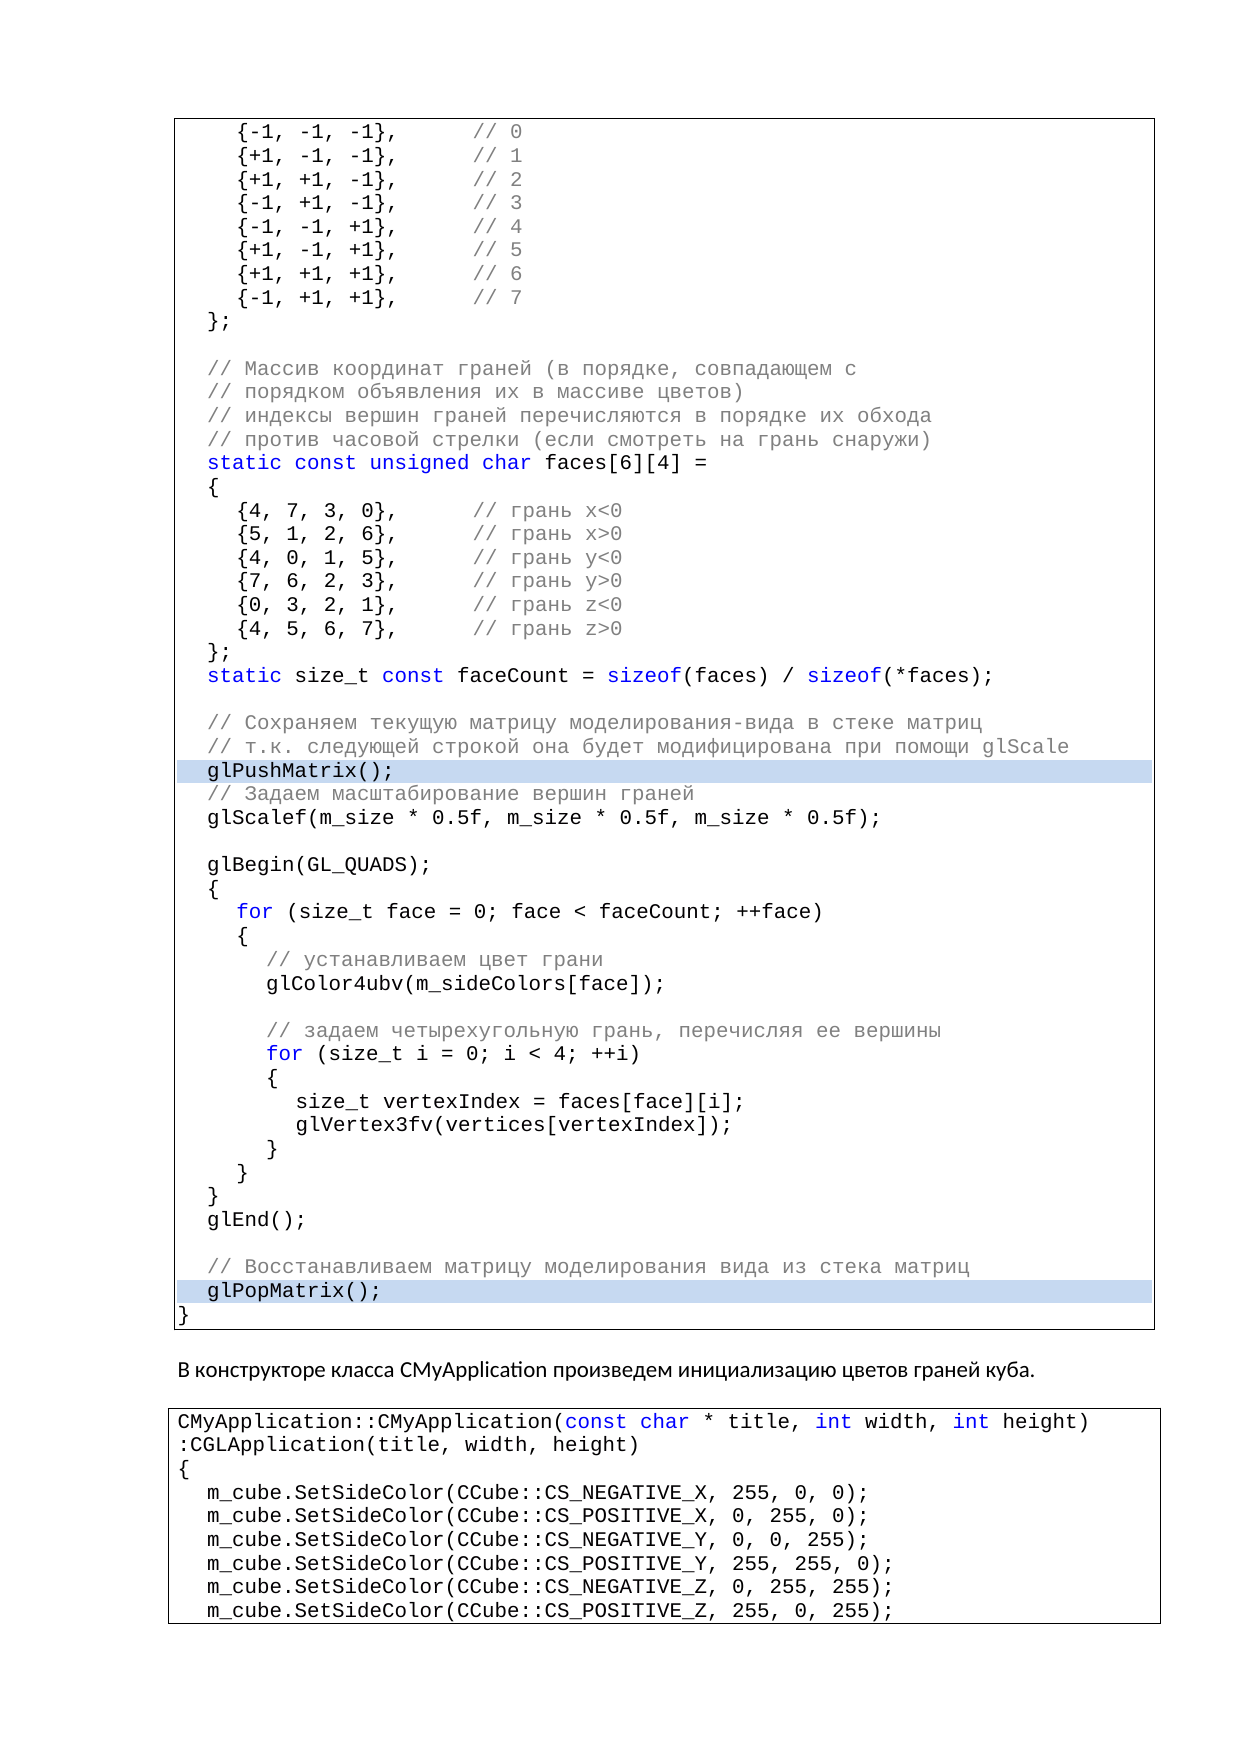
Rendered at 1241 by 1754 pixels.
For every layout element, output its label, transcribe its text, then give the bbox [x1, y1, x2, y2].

text // т.к. следующей строкой она будет модифицирована при помощи glScale [177, 736, 1152, 760]
text {5, 1, 2, 6}, // грань x>0 [177, 523, 1152, 547]
text { [177, 1067, 1152, 1091]
text glScalef(m_size * 0.5f, m_size * 0.5f, m_size * 0.5f); [177, 807, 1152, 831]
text {+1, +1, -1}, // 2 [177, 168, 1152, 192]
text {4, 7, 3, 0}, // грань x<0 [177, 499, 1152, 523]
text for (size_t face = 0; face < faceCount; ++face) [177, 902, 1152, 925]
text :CGLApplication(title, width, height) [177, 1434, 1152, 1458]
text m_cube.SetSideColor(CCube::CS_NEGATIVE_X, 255, 0, 0); [177, 1482, 1152, 1505]
text {-1, -1, +1}, // 4 [177, 216, 1152, 239]
text // Задаем масштабирование вершин граней [177, 783, 1152, 807]
text } [177, 1185, 1152, 1209]
text m_cube.SetSideColor(CCube::CS_POSITIVE_Z, 255, 0, 255); [177, 1600, 1152, 1623]
text glEnd(); [177, 1209, 1152, 1233]
text {0, 3, 2, 1}, // грань z<0 [177, 594, 1152, 618]
text glPopMatrix(); [177, 1280, 1152, 1300]
text // против часовой стрелки (если смотреть на грань снаружи) [177, 429, 1152, 452]
text {-1, +1, +1}, // 7 [177, 287, 1152, 310]
text { [177, 878, 1152, 902]
text {7, 6, 2, 3}, // грань y>0 [177, 571, 1152, 594]
text } [177, 1138, 1152, 1162]
text {-1, +1, -1}, // 3 [177, 192, 1152, 216]
text static size_t const faceCount = sizeof(faces) / sizeof(*faces); [177, 665, 1152, 689]
text // Сохраняем текущую матрицу моделирования-вида в стеке матриц [177, 712, 1152, 736]
text size_t vertexIndex = faces[face][i]; [177, 1091, 1152, 1114]
text m_cube.SetSideColor(CCube::CS_NEGATIVE_Y, 0, 0, 255); [177, 1529, 1152, 1553]
text m_cube.SetSideColor(CCube::CS_POSITIVE_X, 0, 255, 0); [177, 1505, 1152, 1529]
text glBegin(GL_QUADS); [177, 854, 1152, 878]
text // индексы вершин граней перечисляются в порядке их обхода [177, 405, 1152, 429]
text }; [177, 641, 1152, 665]
text {4, 0, 1, 5}, // грань y<0 [177, 547, 1152, 571]
text {+1, -1, +1}, // 5 [177, 239, 1152, 263]
text m_cube.SetSideColor(CCube::CS_POSITIVE_Y, 255, 255, 0); [177, 1553, 1152, 1576]
text glVertex3fv(vertices[vertexIndex]); [177, 1114, 1152, 1138]
text } [175, 1300, 1154, 1329]
text // Массив координат граней (в порядке, совпадающем с [177, 358, 1152, 381]
text glColor4ubv(m_sideColors[face]); [177, 972, 1152, 996]
text В конструкторе класса CMyApplication произведем инициализацию цветов граней куба. [177, 1355, 1152, 1383]
text // порядком объявления их в массиве цветов) [177, 381, 1152, 405]
text { [177, 1458, 1152, 1482]
text }; [177, 310, 1152, 334]
text { [177, 476, 1152, 499]
text m_cube.SetSideColor(CCube::CS_NEGATIVE_Z, 0, 255, 255); [177, 1576, 1152, 1600]
text {-1, -1, -1}, // 0 [175, 119, 1154, 145]
text { [177, 925, 1152, 949]
text // задаем четырехугольную грань, перечисляя ее вершины [177, 1020, 1152, 1043]
text // устанавливаем цвет грани [177, 949, 1152, 972]
text {+1, -1, -1}, // 1 [177, 145, 1152, 168]
text // Восстанавливаем матрицу моделирования вида из стека матриц [177, 1256, 1152, 1280]
text {+1, +1, +1}, // 6 [177, 263, 1152, 287]
text } [177, 1162, 1152, 1185]
text {4, 5, 6, 7}, // грань z>0 [177, 618, 1152, 641]
text glPushMatrix(); [177, 760, 1152, 783]
text CMyApplication::CMyApplication(const char * title, int width, int height) [169, 1409, 1160, 1434]
text for (size_t i = 0; i < 4; ++i) [177, 1043, 1152, 1067]
text static const unsigned char faces[6][4] = [177, 452, 1152, 476]
